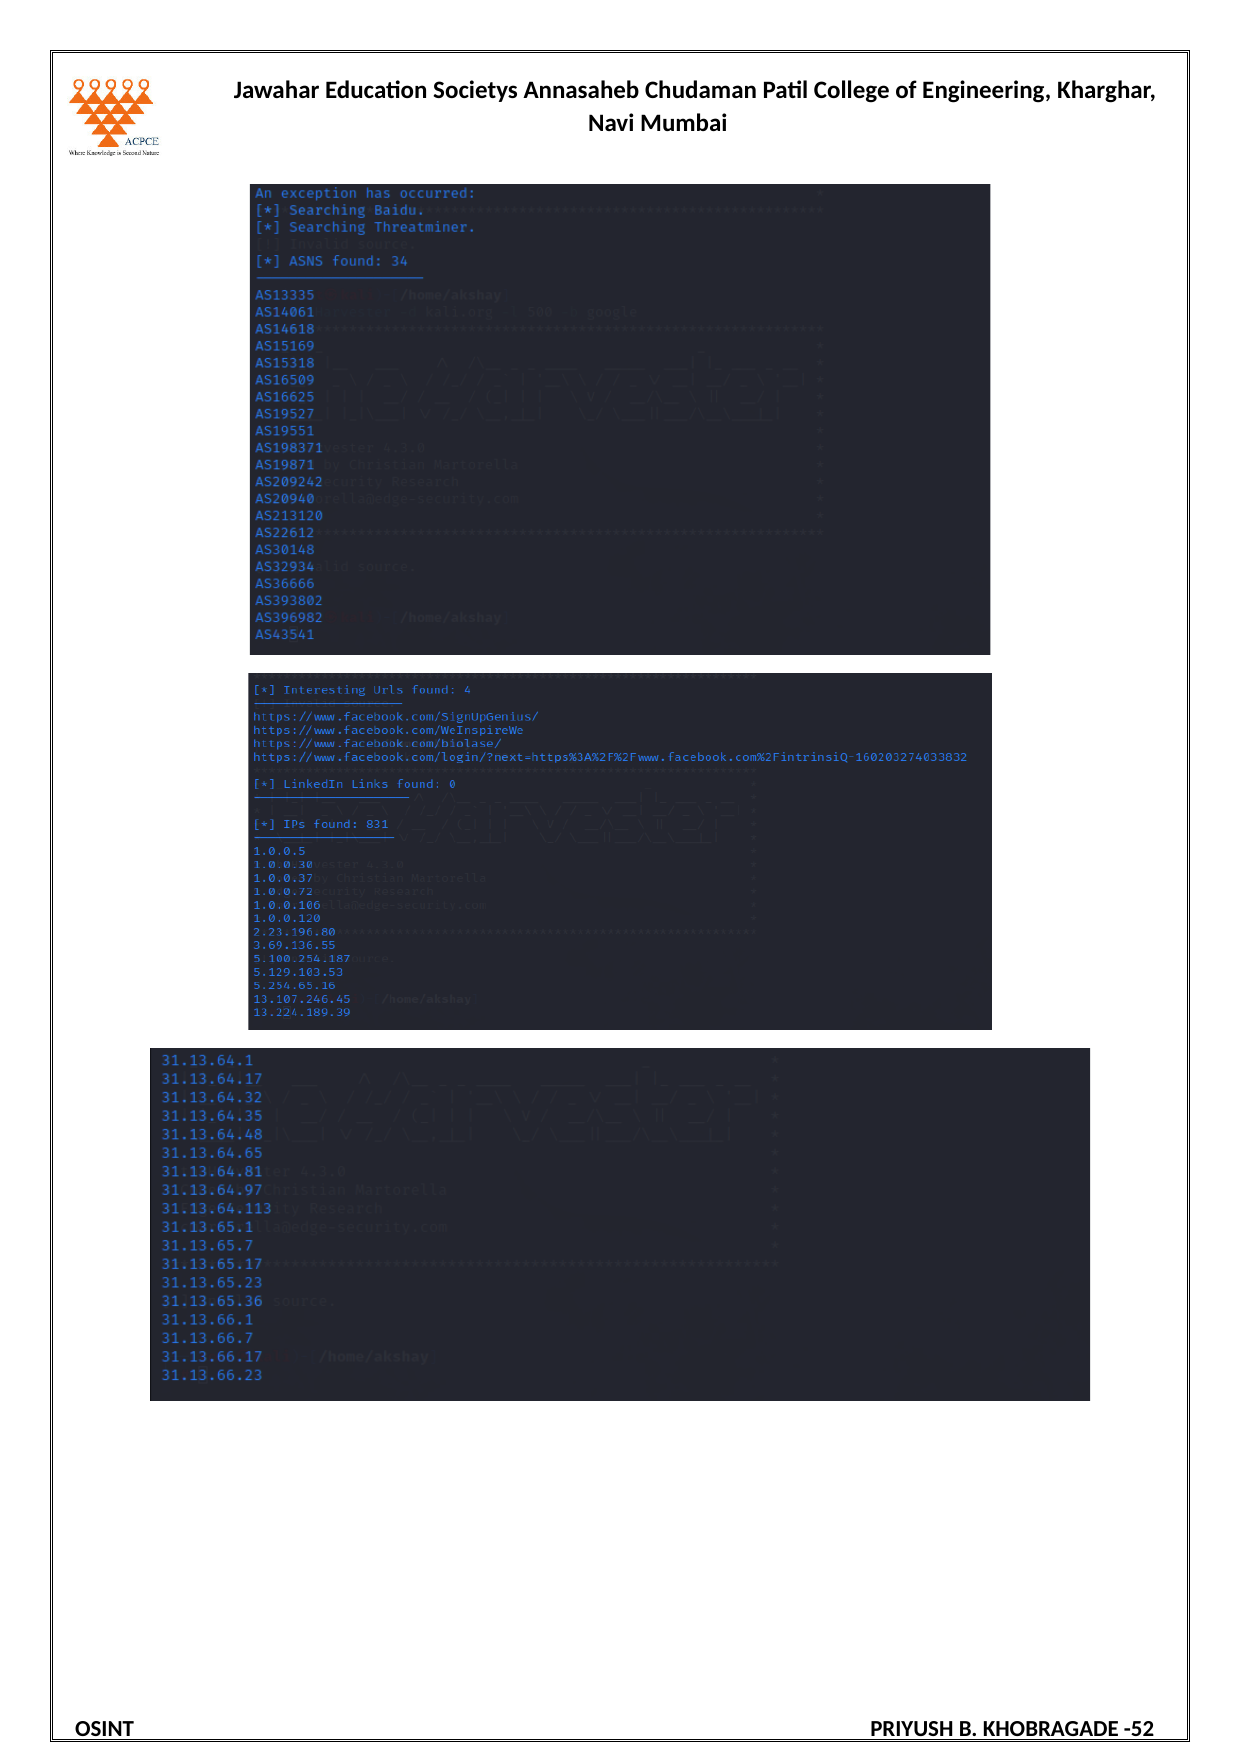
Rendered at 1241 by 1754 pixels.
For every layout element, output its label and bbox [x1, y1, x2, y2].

picture [248, 673, 992, 1030]
picture [249, 184, 991, 655]
picture [150, 1048, 1091, 1401]
picture [53, 61, 176, 174]
